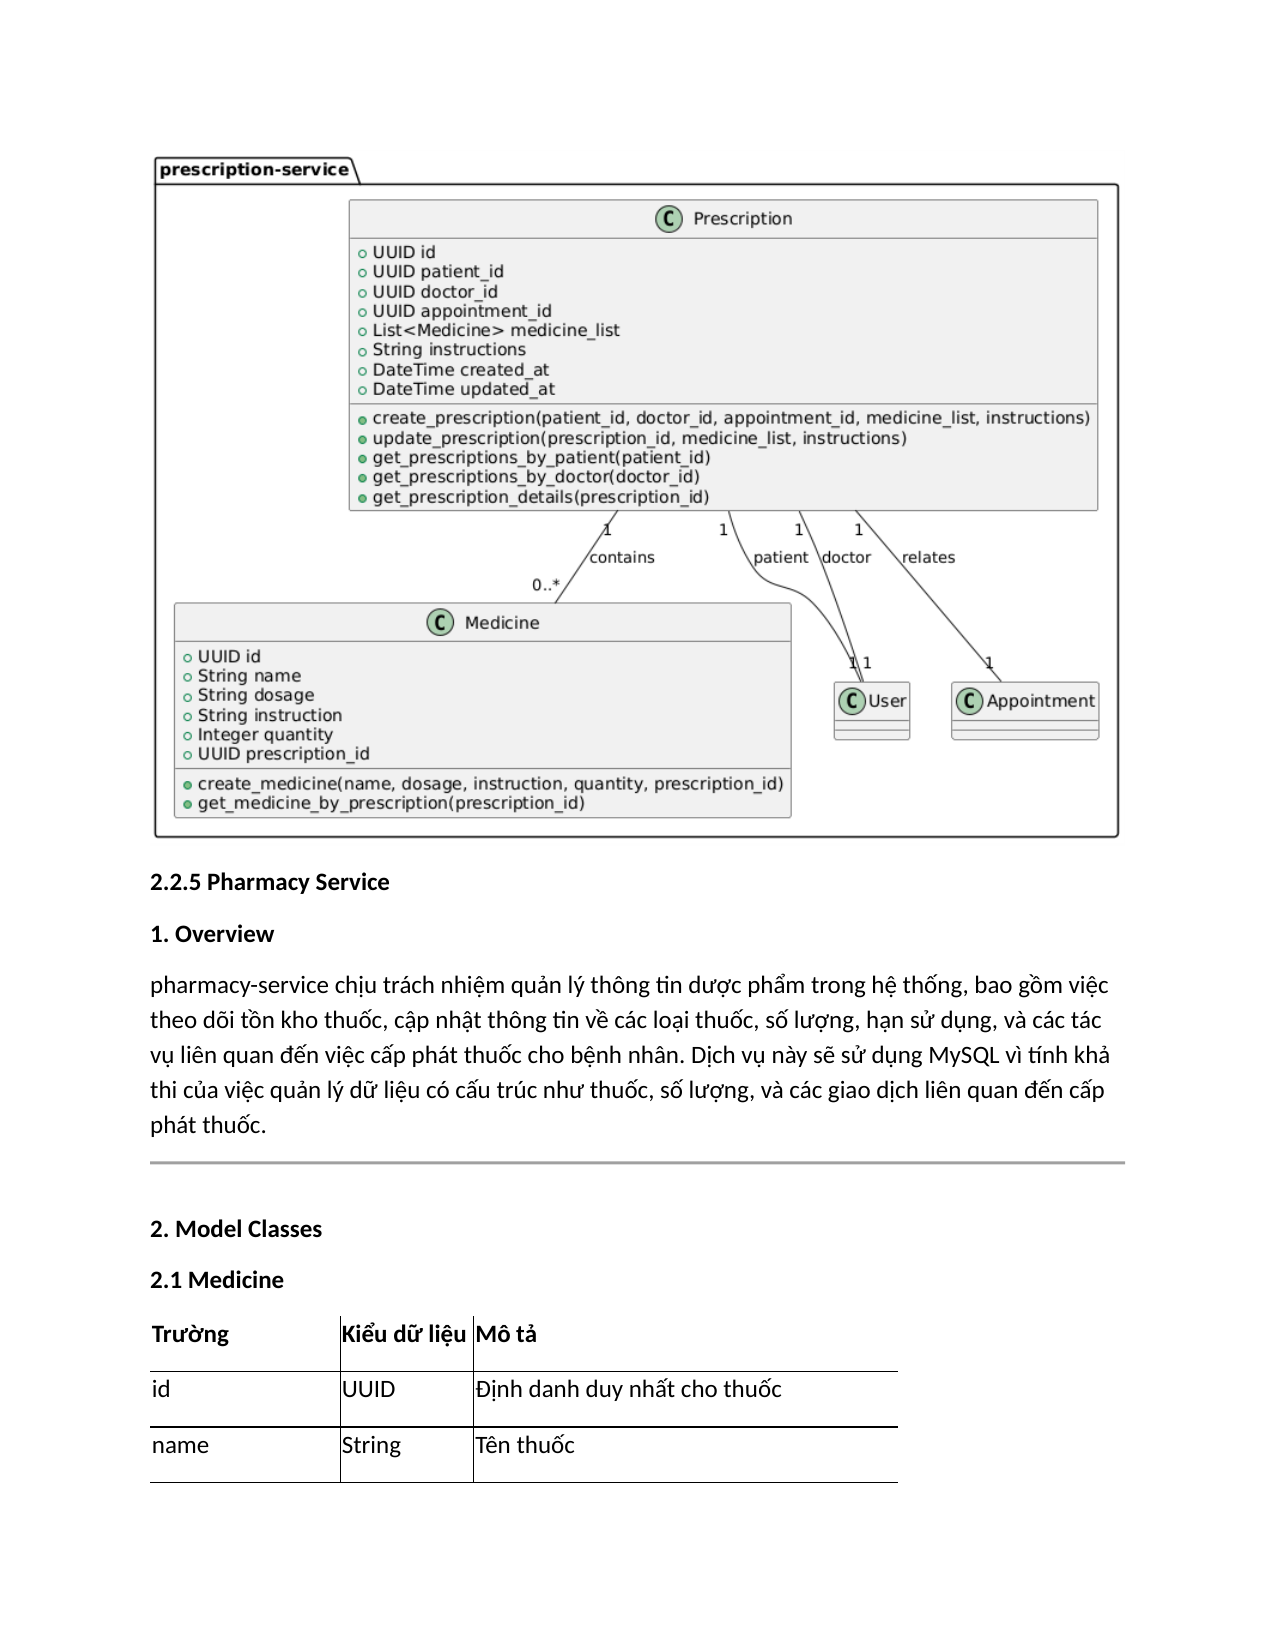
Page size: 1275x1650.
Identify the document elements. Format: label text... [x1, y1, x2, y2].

text pharmacy-service chịu trách nhiệm quản lý thông tin dược phẩm trong hệ thống, bao gồm việc theo dõi tồn kho thuốc, cập nhật thông tin về các loại thuốc, số lượng, hạn sử dụng, và các tác vụ liên quan đến việc cấp phát thuốc cho bệnh nhân. Dịch vụ này sẽ sử dụng MySQL vì tính khả thi của việc quản lý dữ liệu có cấu trúc như thuốc, số lượng, và các giao dịch liên quan đến cấp phát thuốc. [150, 969, 1125, 1140]
text 2.2.5 Pharmacy Service [150, 866, 1125, 897]
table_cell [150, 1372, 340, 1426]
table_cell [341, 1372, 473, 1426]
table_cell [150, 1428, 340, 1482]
text 1. Overview [150, 918, 1125, 948]
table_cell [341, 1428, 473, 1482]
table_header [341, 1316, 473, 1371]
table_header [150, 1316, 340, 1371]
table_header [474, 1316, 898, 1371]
text 2.1 Medicine [150, 1264, 1125, 1295]
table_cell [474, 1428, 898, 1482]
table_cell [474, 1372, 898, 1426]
text 2. Model Classes [150, 1213, 1125, 1243]
picture [150, 150, 1125, 846]
